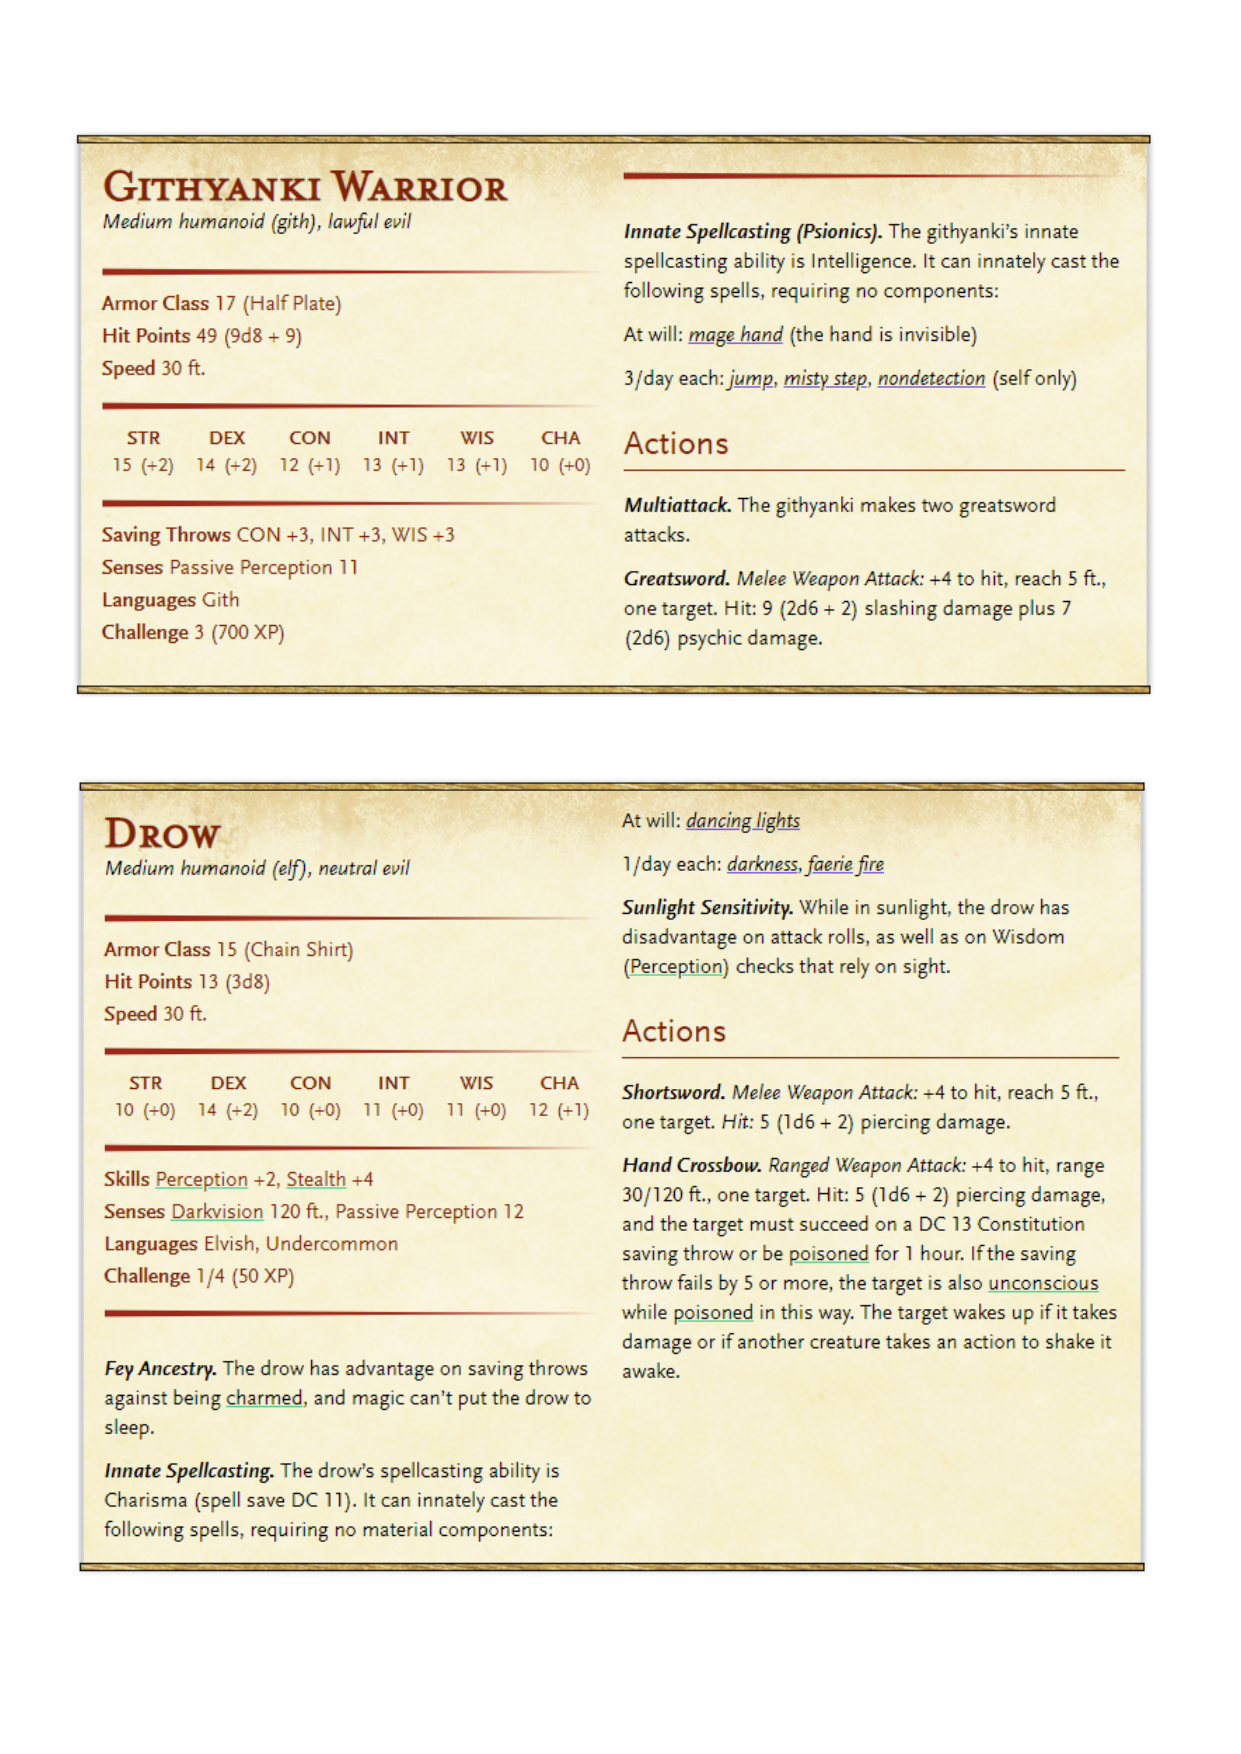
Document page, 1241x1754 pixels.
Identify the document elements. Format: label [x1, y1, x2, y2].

picture [77, 777, 1148, 1577]
picture [73, 131, 1155, 697]
